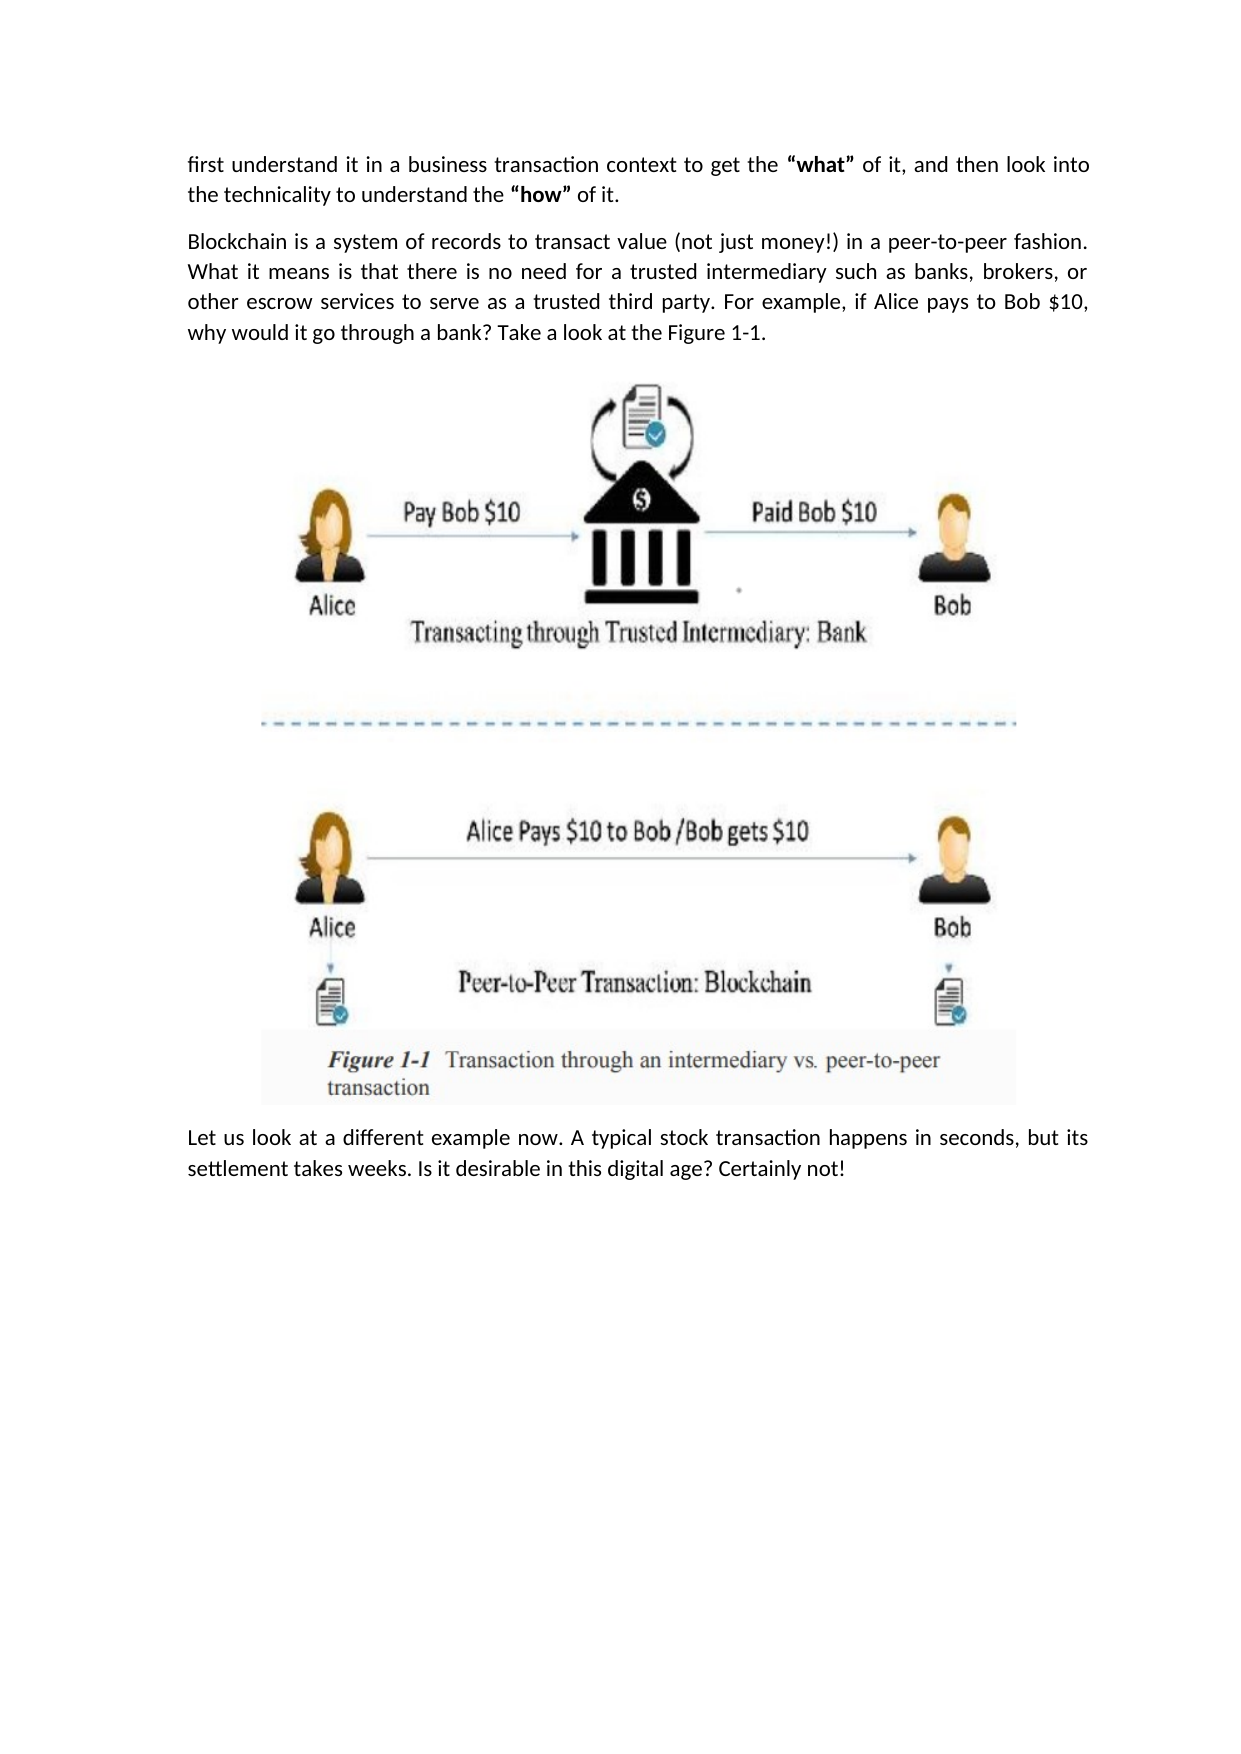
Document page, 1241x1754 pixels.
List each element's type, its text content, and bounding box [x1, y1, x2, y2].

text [187, 150, 1090, 208]
picture [261, 364, 1017, 1105]
text Let us look at a different example now. A typical stock transaction happens in seconds, but its settlement takes weeks. Is it desirable in this digital age? Certainly not! [187, 1123, 1090, 1182]
text Blockchain is a system of records to transact value (not just money!) in a peer-to-peer fashion. What it means is that there is no need for a trusted intermediary such as banks, brokers, or other escrow services to serve as a trusted third party. For example, if Alice pays to Bob $10, why would it go through a bank? Take a look at the Figure 1-1. [187, 227, 1090, 346]
